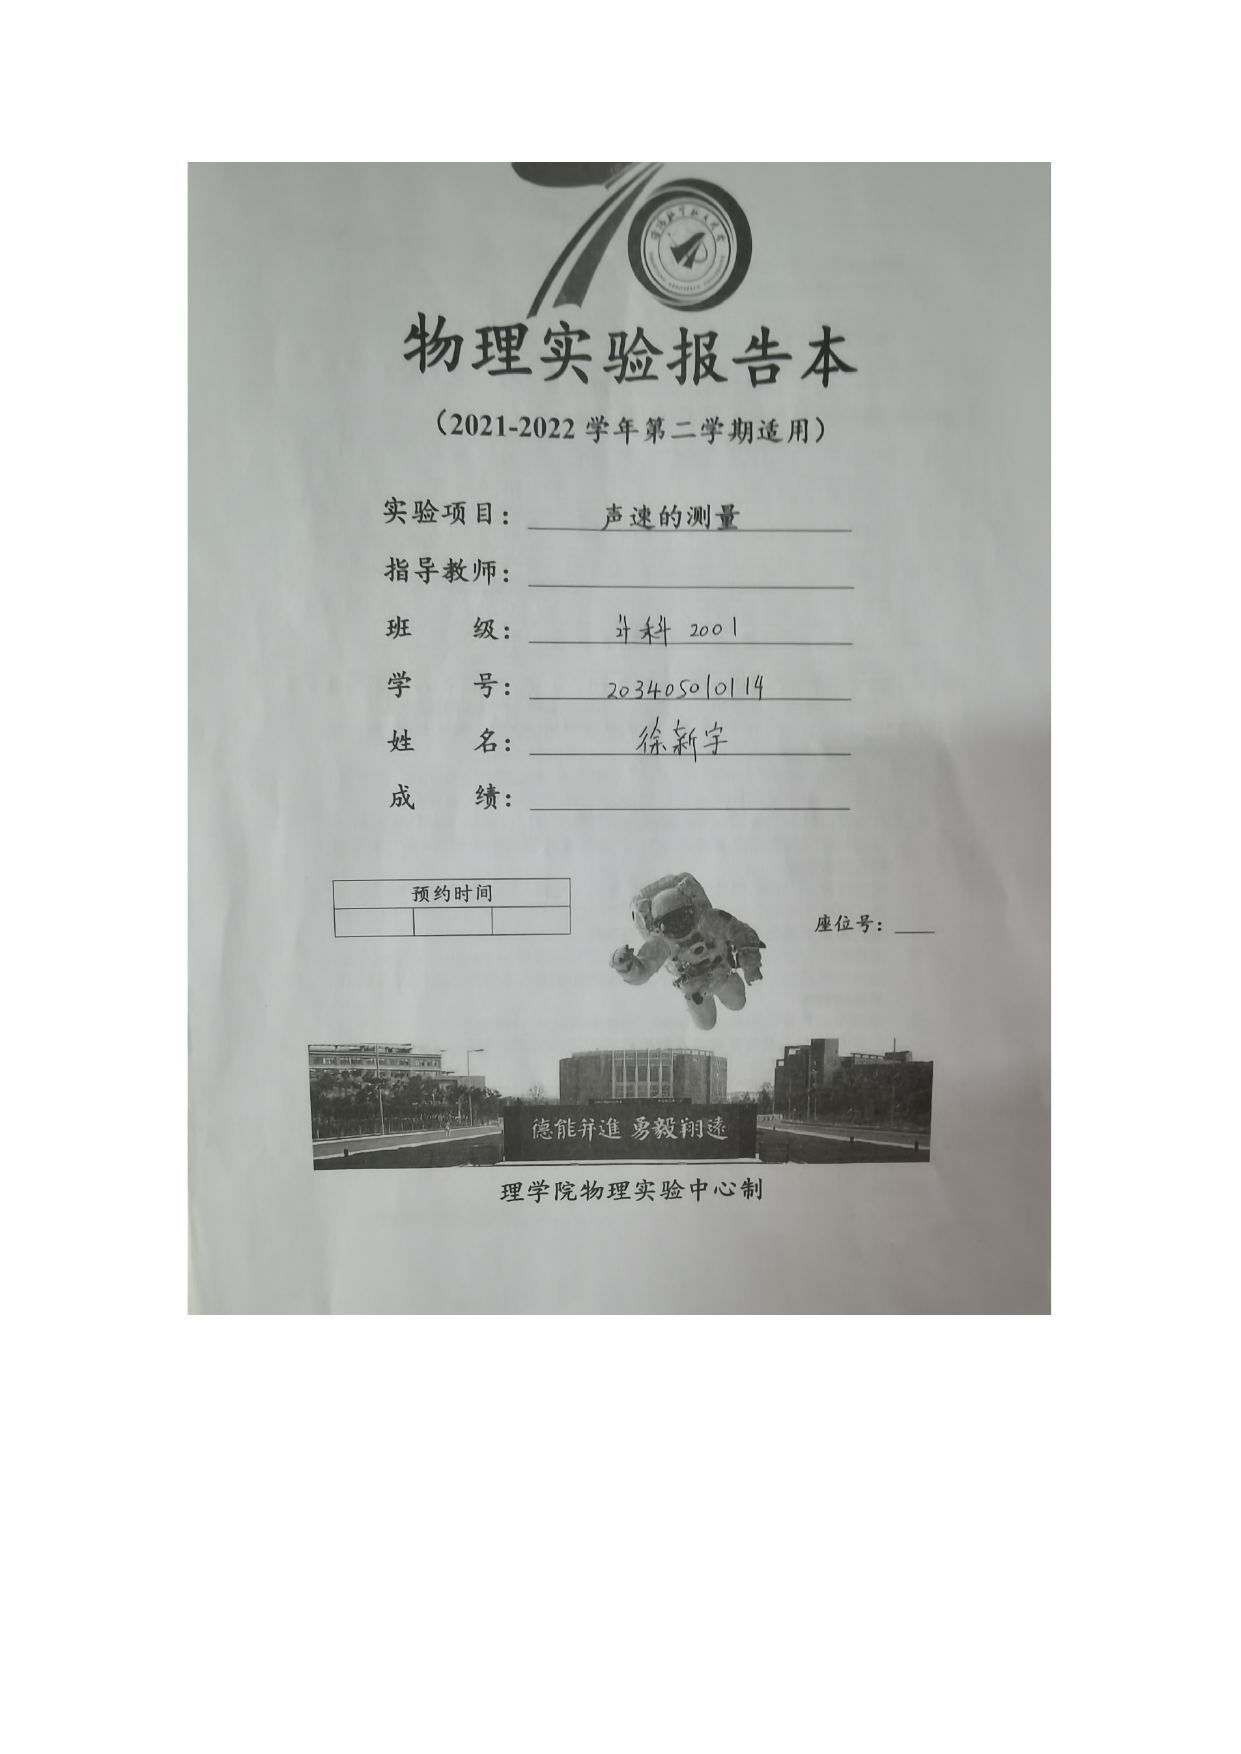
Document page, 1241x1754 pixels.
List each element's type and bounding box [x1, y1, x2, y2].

picture [187, 162, 1052, 1315]
